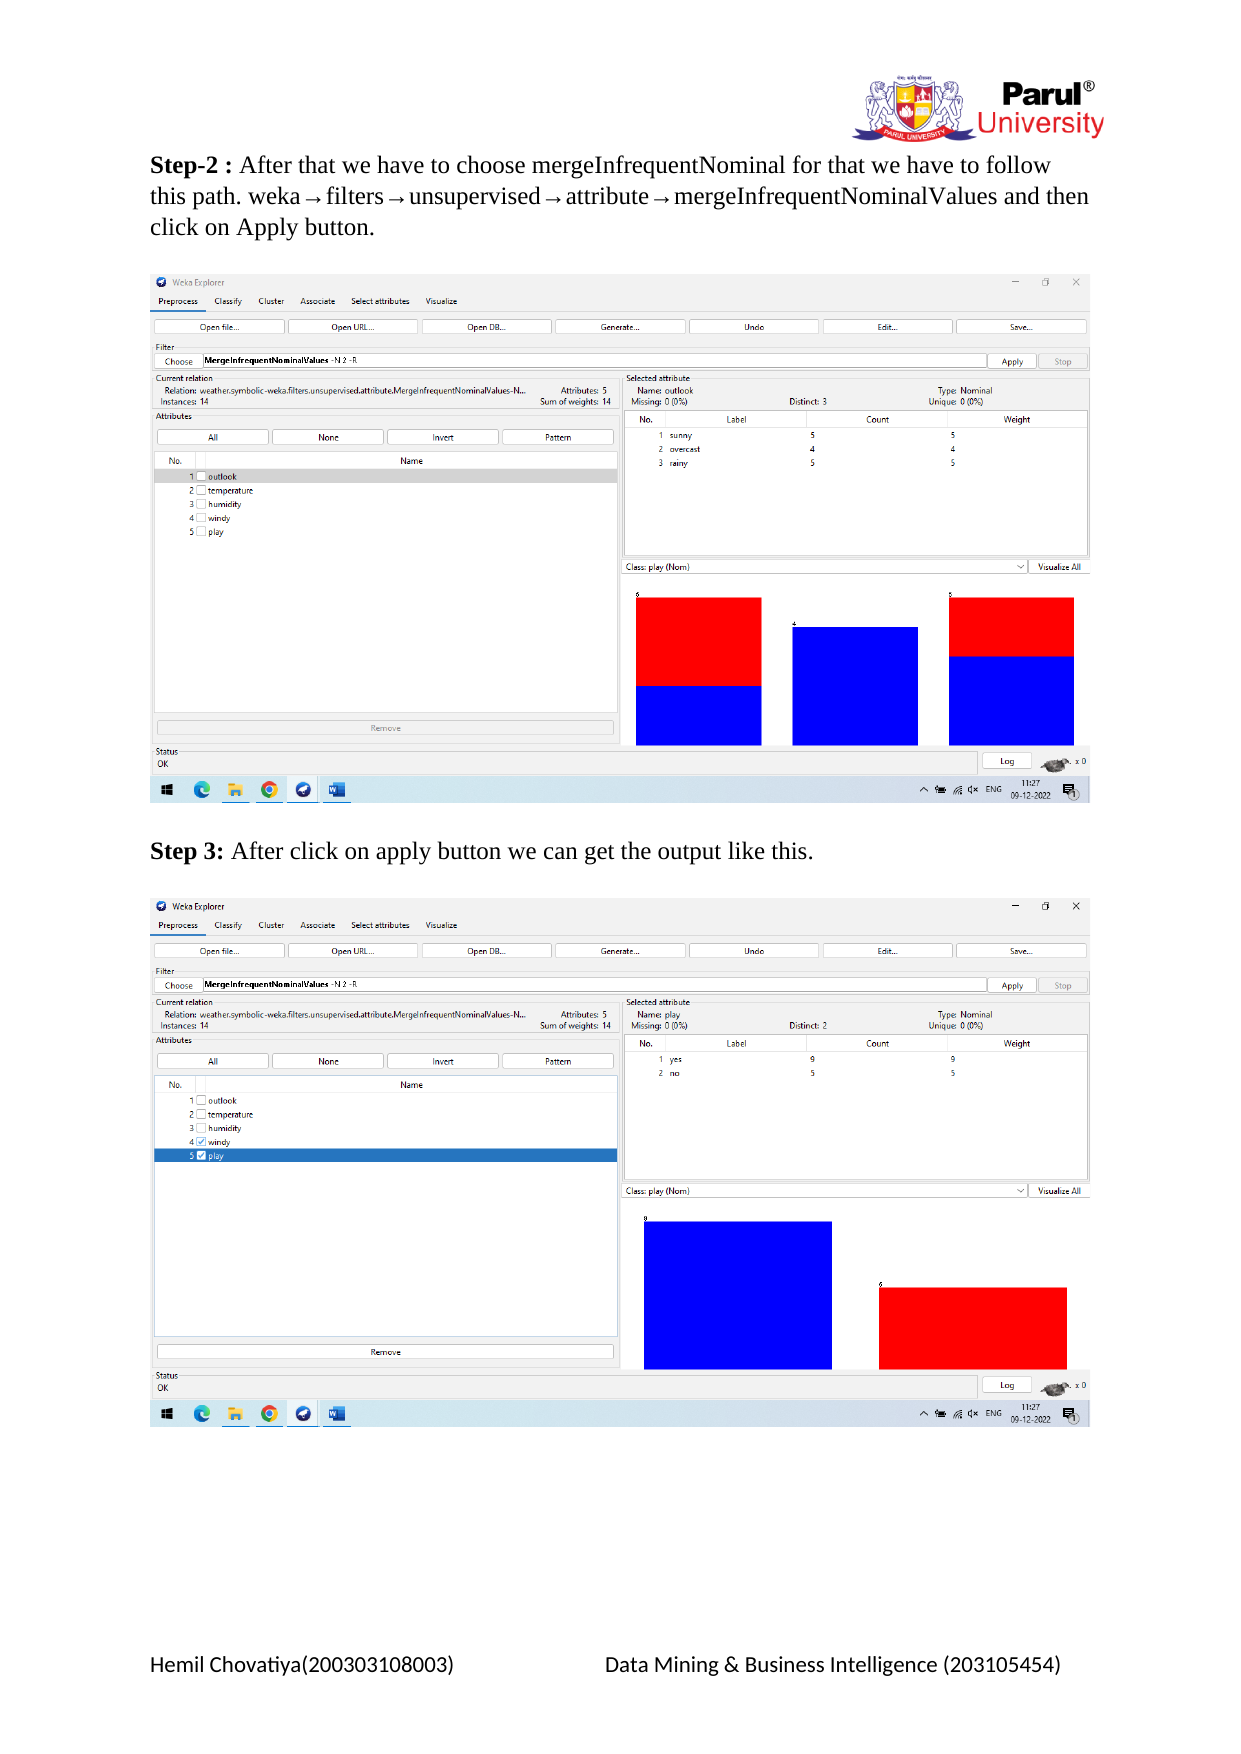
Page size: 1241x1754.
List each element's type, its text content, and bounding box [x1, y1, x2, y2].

picture [851, 65, 1104, 150]
text Step 3: After click on apply button we can get the output like this. [150, 836, 1090, 865]
picture [150, 898, 1091, 1427]
picture [150, 274, 1091, 803]
text Step-2 : After that we have to choose mergeInfrequentNominal for that we have to follow this path. weka→filters→unsupervised→attribute→mergeInfrequentNominalValues and then click on Apply button. [150, 150, 1090, 241]
